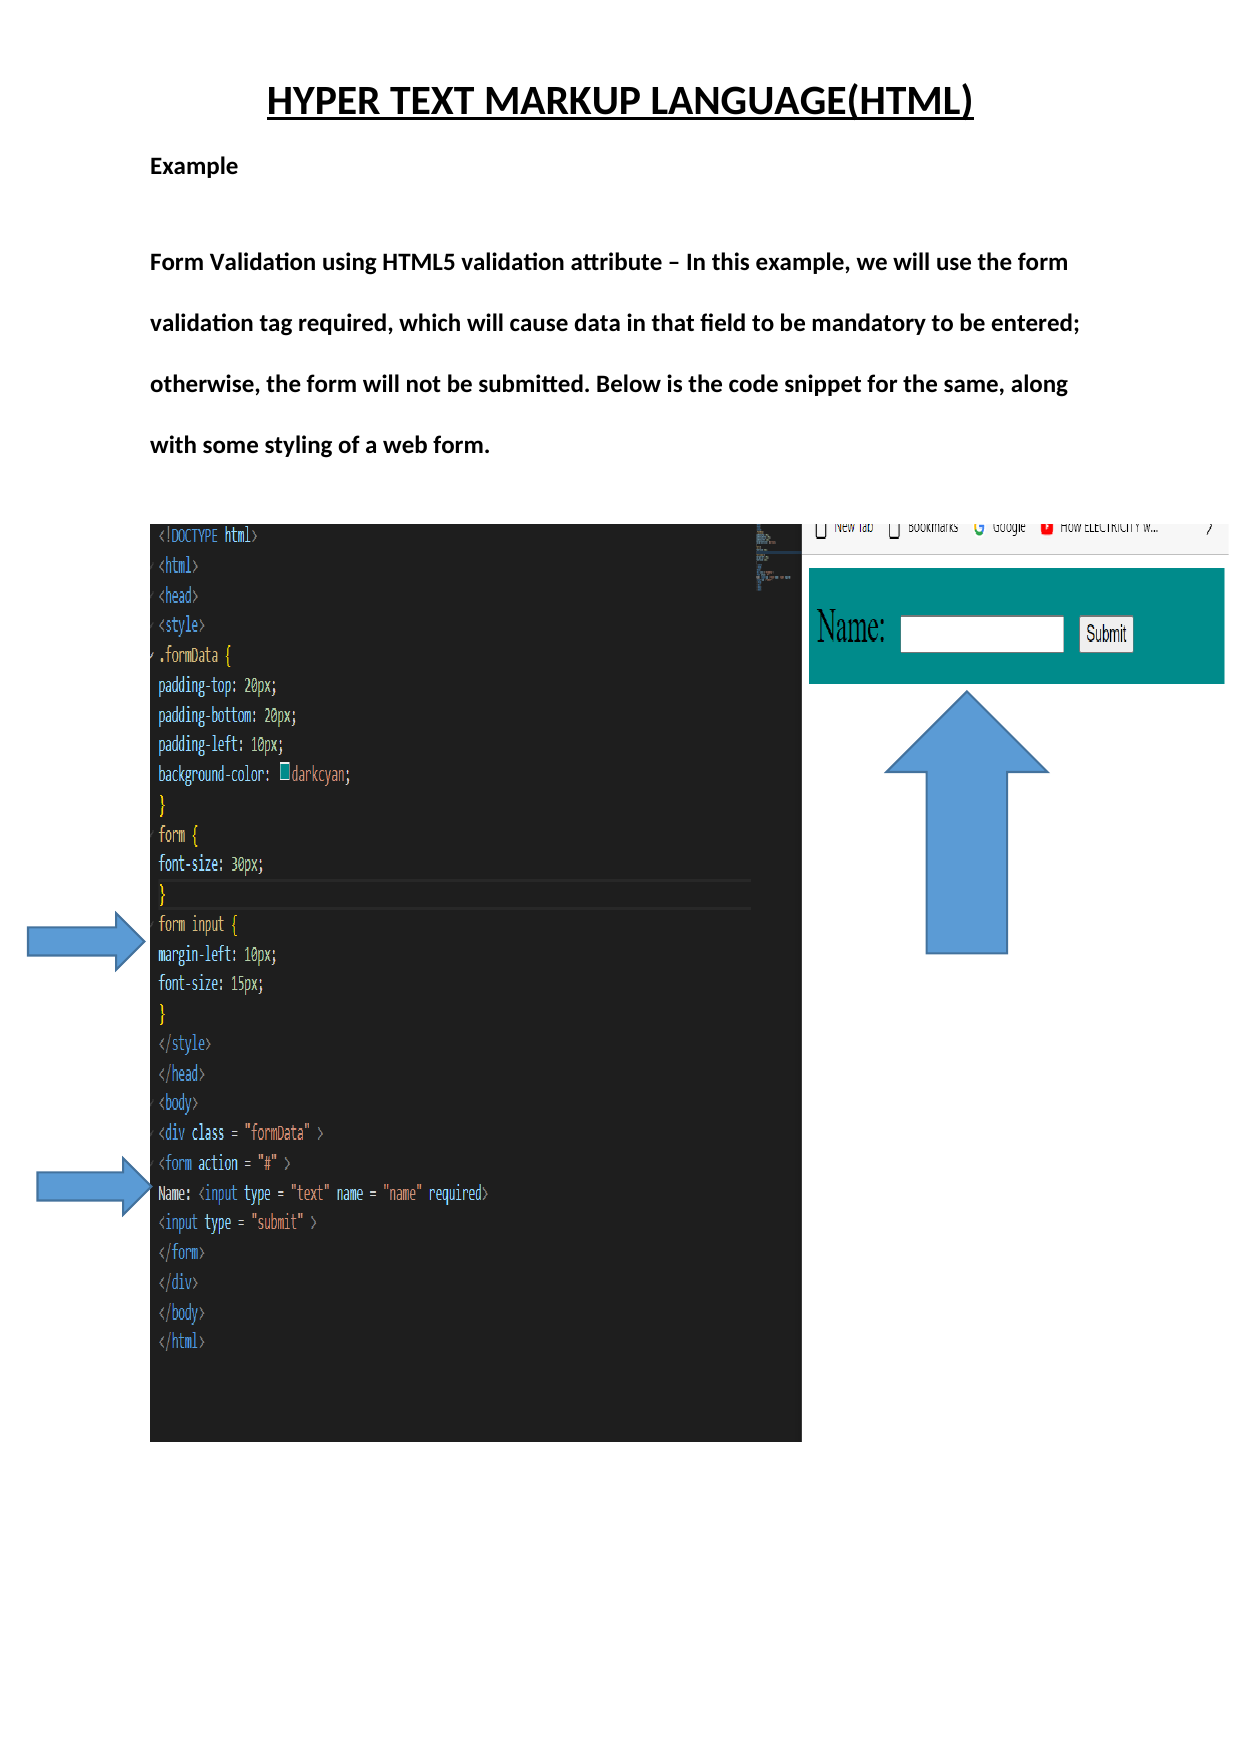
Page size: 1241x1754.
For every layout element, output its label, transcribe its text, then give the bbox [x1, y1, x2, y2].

picture [150, 524, 1229, 1442]
text Form Validation using HTML5 validation attribute – In this example, we will use the form validation tag required, which will cause data in that field to be mandatory to be entered; otherwise, the form will not be submitted. Below is the code snippet for the same, along with some styling of a web form. [150, 246, 1090, 459]
text Example [150, 150, 1090, 181]
